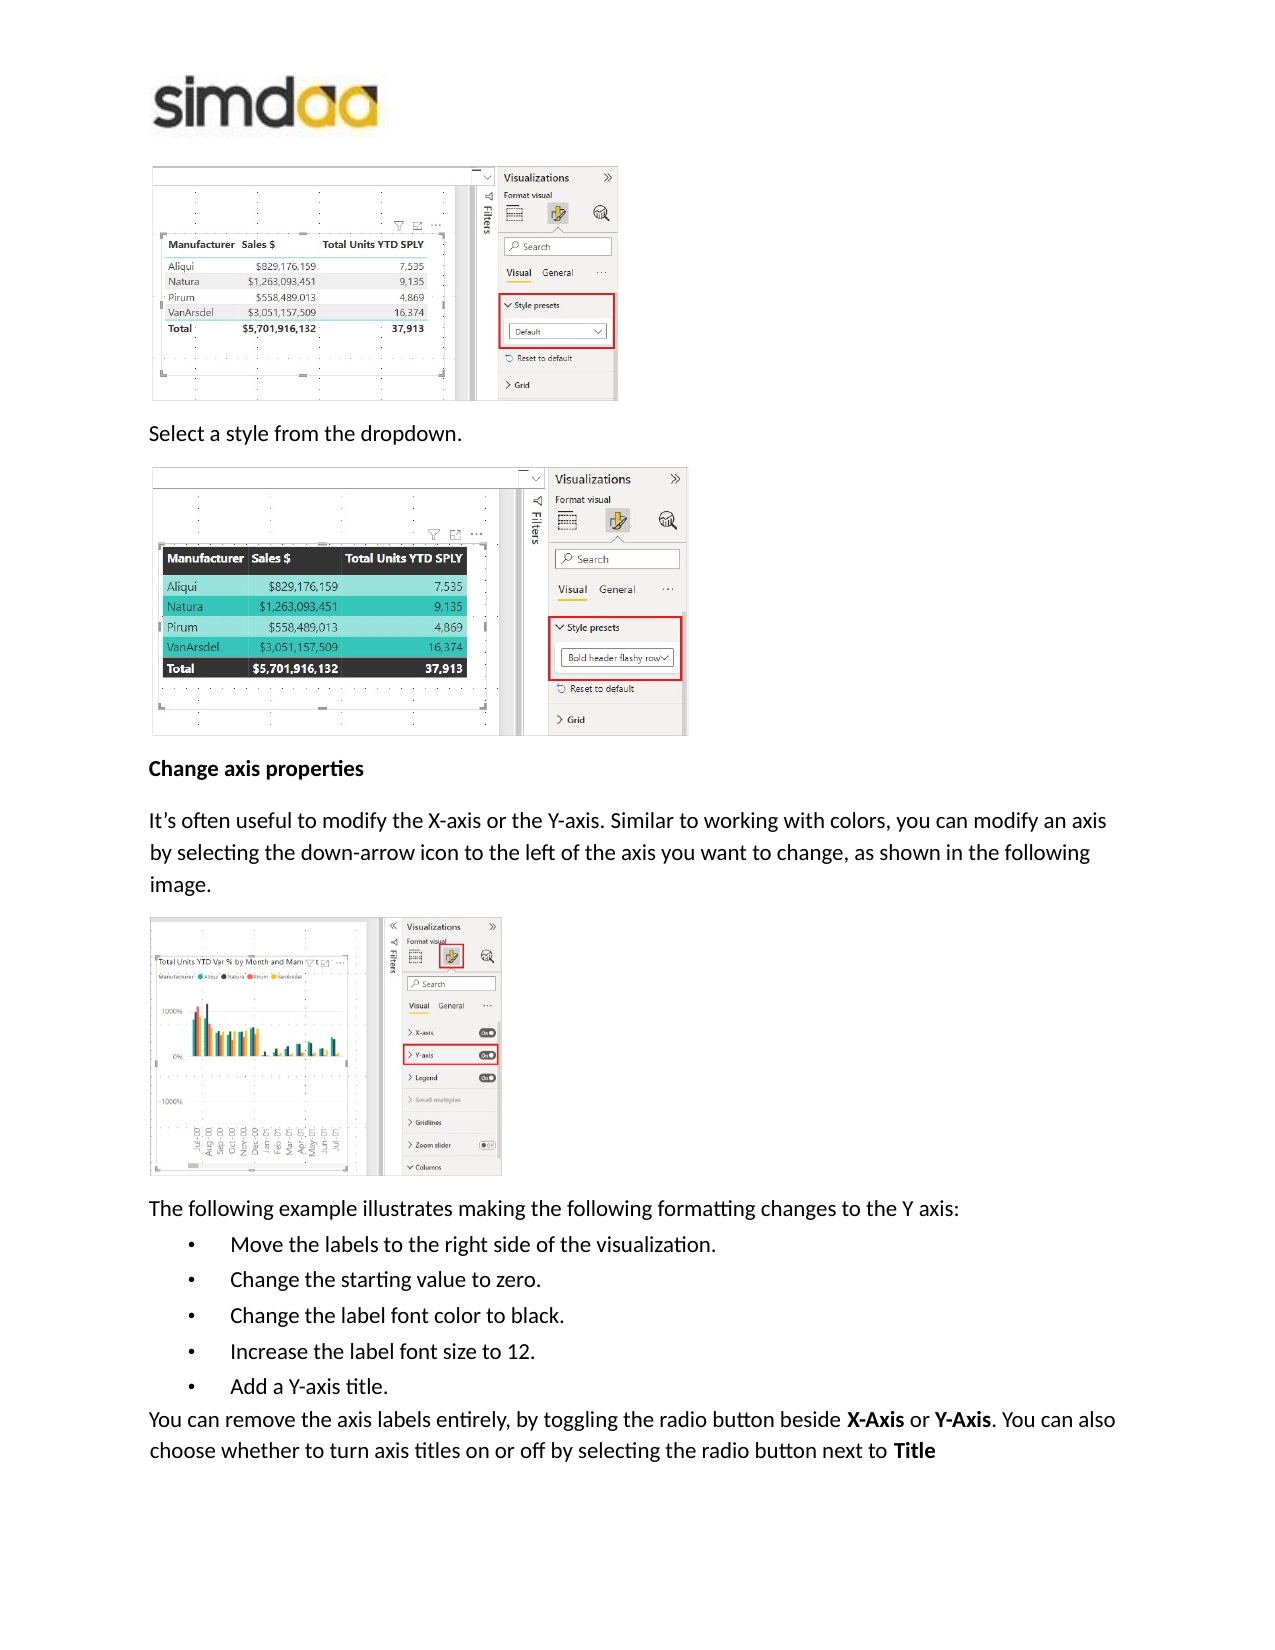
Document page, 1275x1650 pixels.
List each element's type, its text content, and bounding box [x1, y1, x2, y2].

list Add a Y-axis title. [187, 1372, 1134, 1400]
text Select a style from the dropdown. [148, 419, 1134, 447]
text The following example illustrates making the following formatting changes to the Y axis: [148, 1194, 1134, 1222]
list Move the labels to the right side of the visualization. [187, 1230, 1134, 1258]
picture [152, 166, 619, 401]
list Change the starting value to zero. [187, 1266, 1134, 1293]
list Change the label font color to black. [187, 1301, 1134, 1329]
subtitle Change axis properties [148, 754, 1134, 782]
picture [152, 467, 689, 736]
picture [150, 917, 502, 1176]
picture [150, 75, 389, 138]
text You can remove the axis labels entirely, by toggling the radio button beside X-Axis or Y-Axis. You can also choose whether to turn axis titles on or off by selecting the radio button next to Title [148, 1405, 1134, 1464]
text It’s often useful to modify the X-axis or the Y-axis. Similar to working with colors, you can modify an axis by selecting the down-arrow icon to the left of the axis you want to change, as shown in the following image. [148, 807, 1134, 898]
list Increase the label font size to 12. [187, 1337, 1134, 1365]
